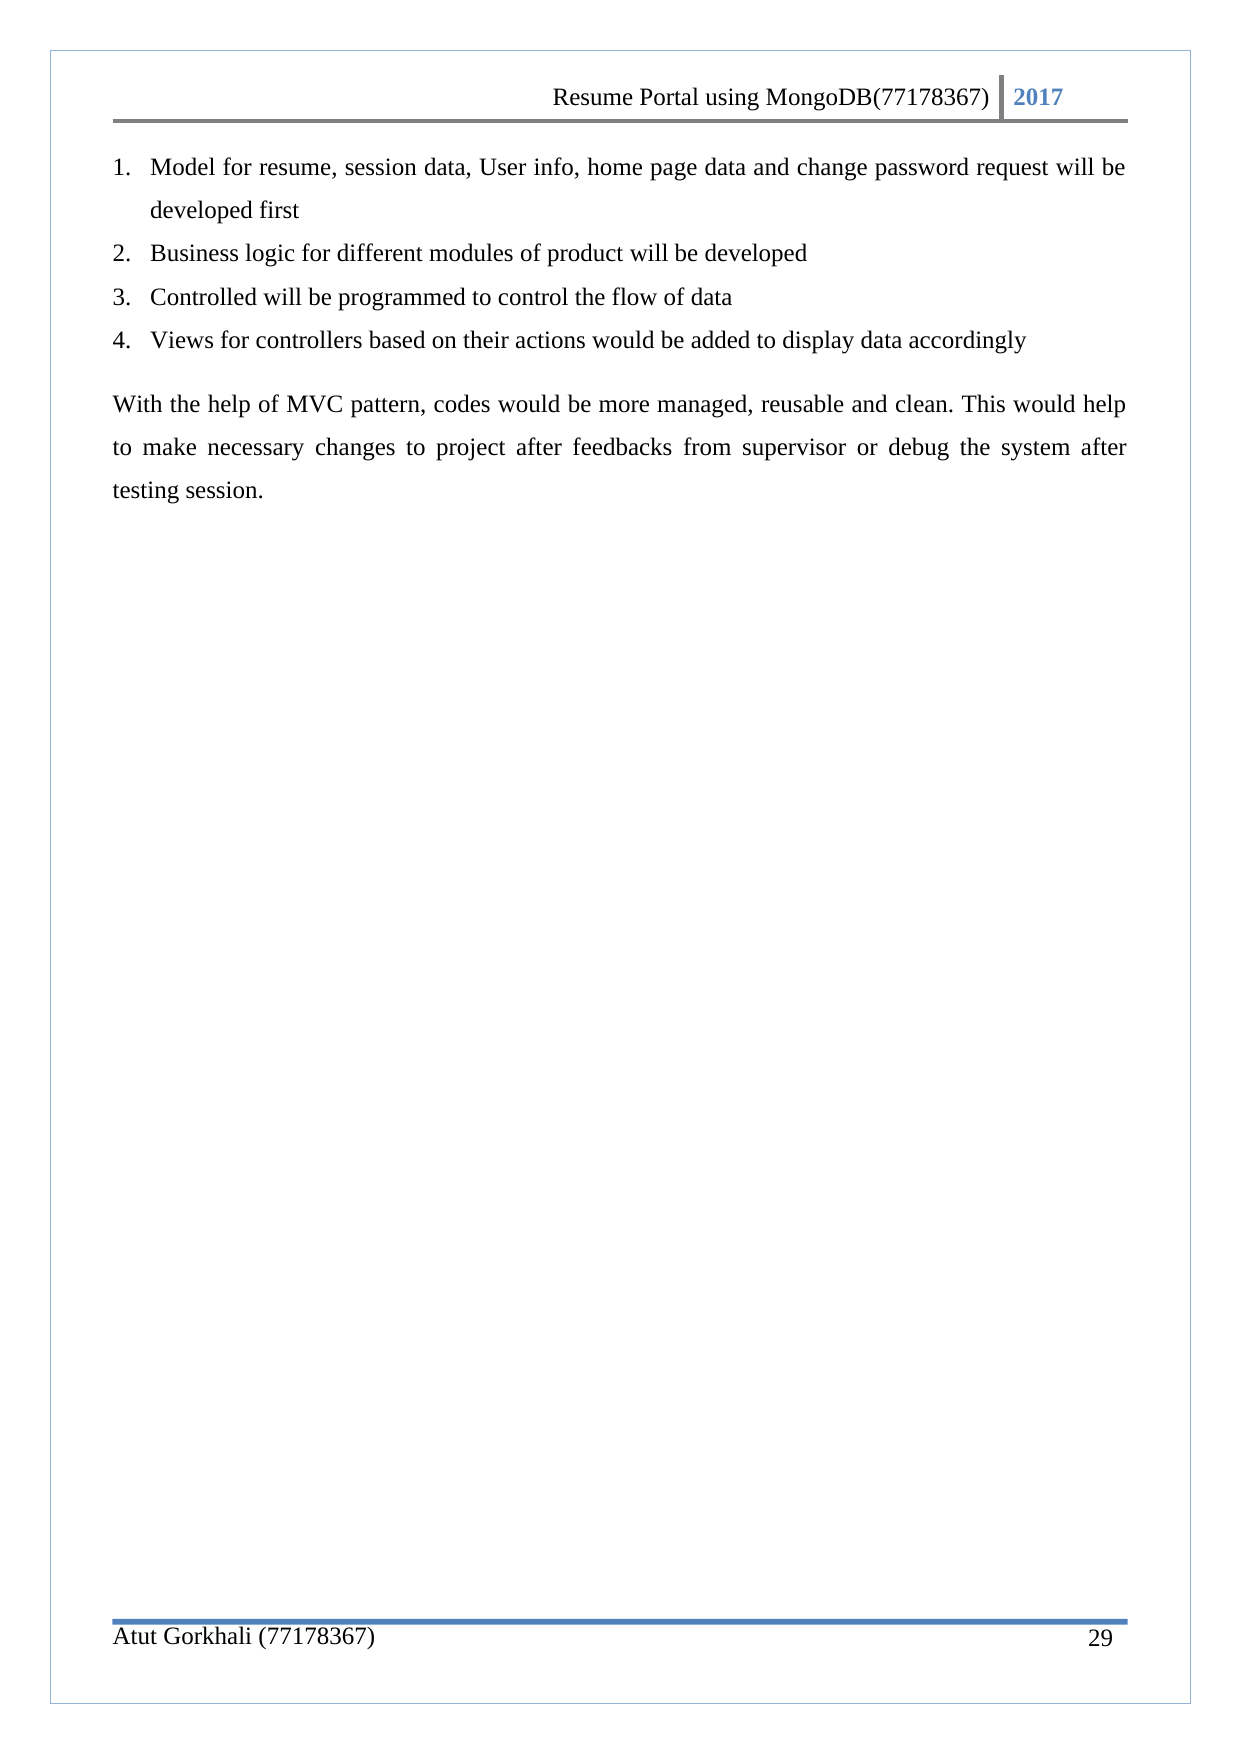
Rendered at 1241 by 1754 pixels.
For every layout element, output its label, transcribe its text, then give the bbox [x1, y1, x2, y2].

list Model for resume, session data, User info, home page data and change password request will be developed first [112, 152, 1128, 224]
text With the help of MVC pattern, codes would be more managed, reusable and clean. This would help to make necessary changes to project after feedbacks from supervisor or debug the system after testing session. [112, 389, 1128, 504]
list Views for controllers based on their actions would be added to display data accordingly [112, 325, 1128, 353]
list Business logic for different modules of product will be developed [112, 238, 1128, 267]
list Controlled will be programmed to control the flow of data [112, 282, 1128, 310]
